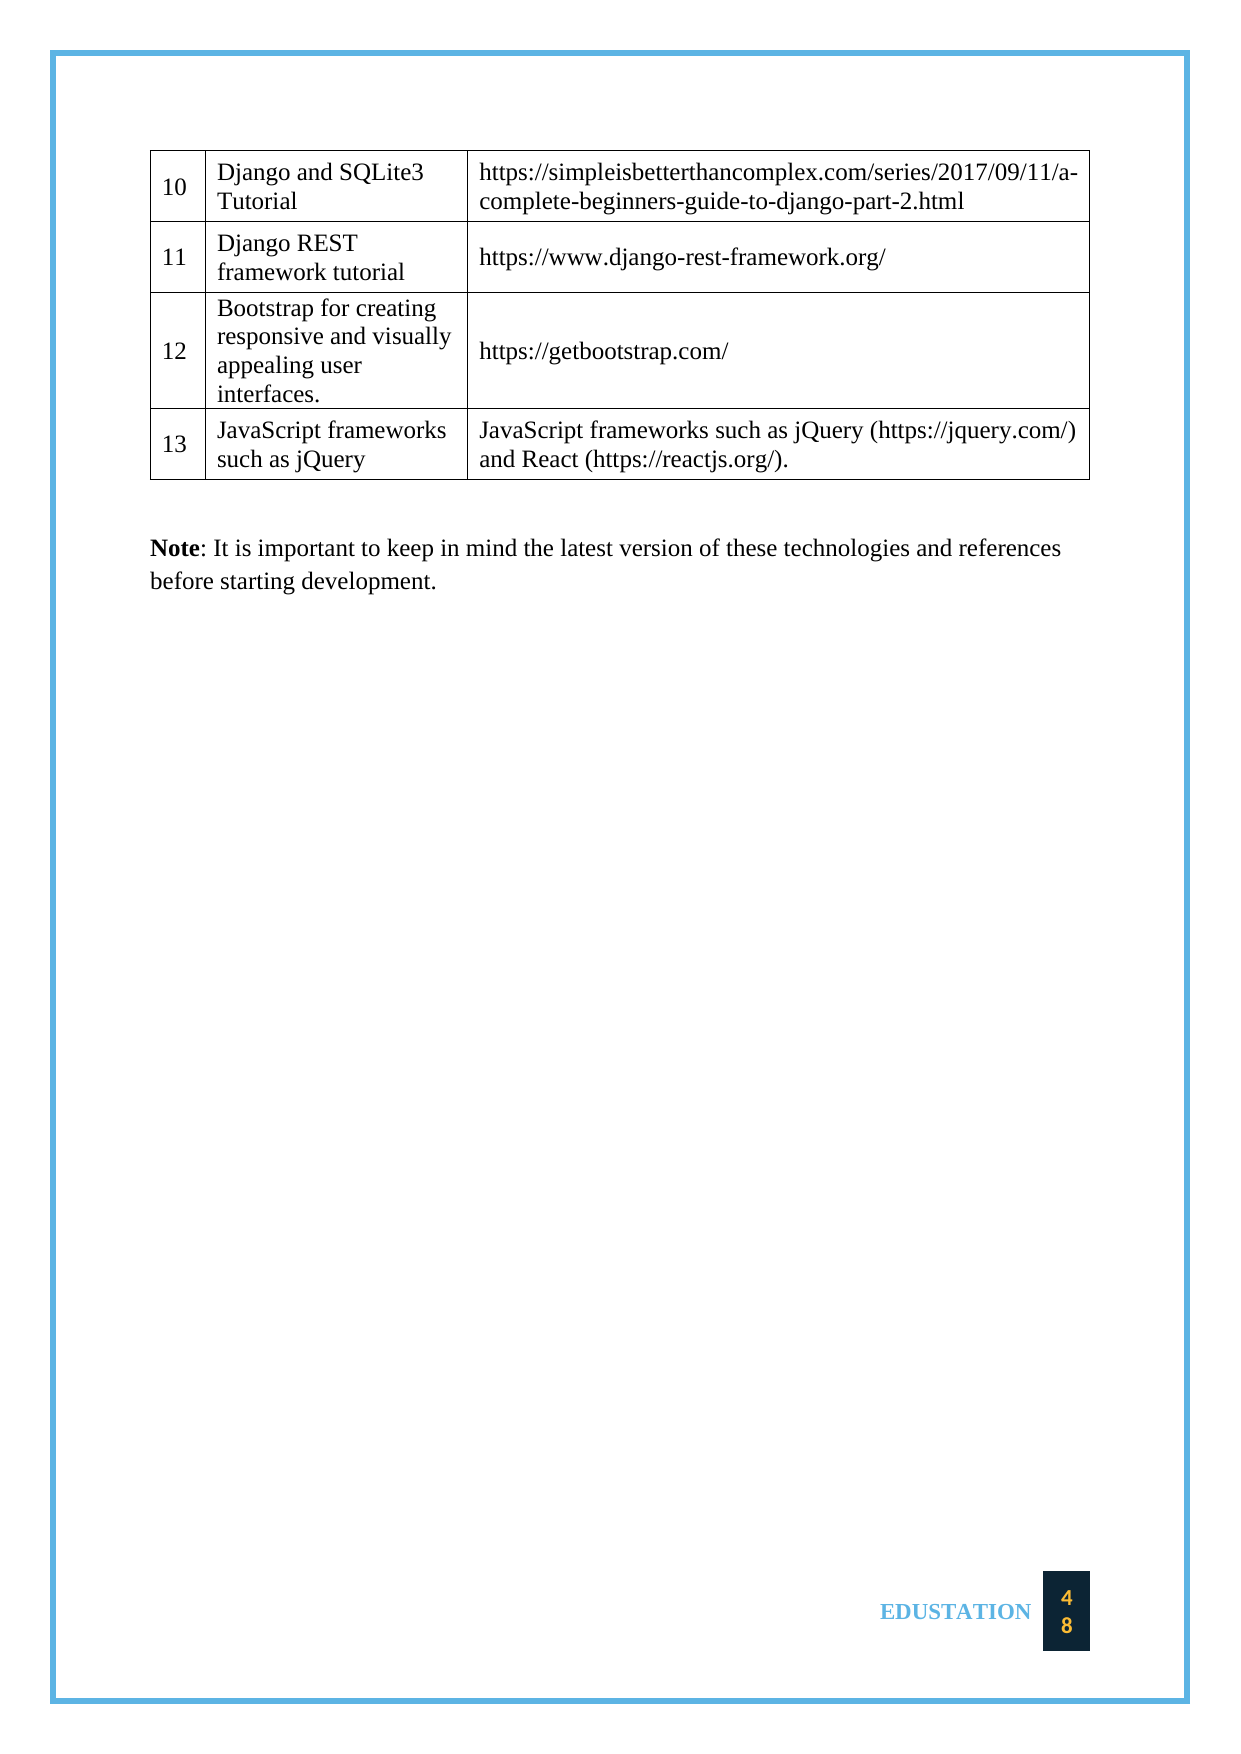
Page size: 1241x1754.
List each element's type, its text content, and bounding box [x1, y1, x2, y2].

table_cell 12 [151, 293, 205, 408]
table_cell JavaScript frameworks such as jQuery [206, 409, 467, 478]
table_cell Django and SQLite3 Tutorial [206, 151, 467, 221]
table_cell 11 [151, 222, 205, 292]
text Note: It is important to keep in mind the latest version of these technologies and references before starting development. [150, 533, 1090, 595]
table_cell JavaScript frameworks such as jQuery (https://jquery.com/) and React (https://reactjs.org/). [468, 409, 1089, 478]
table_cell Bootstrap for creating responsive and visually appealing user interfaces. [206, 293, 467, 408]
table_cell https://www.django-rest-framework.org/ [468, 222, 1089, 292]
table_cell https://getbootstrap.com/ [468, 293, 1089, 408]
table_cell 10 [151, 151, 205, 221]
table_cell 13 [151, 409, 205, 478]
table_cell Django REST framework tutorial [206, 222, 467, 292]
table_cell https://simpleisbetterthancomplex.com/series/2017/09/11/a-complete-beginners-guide-to-django-part-2.html [468, 151, 1089, 221]
